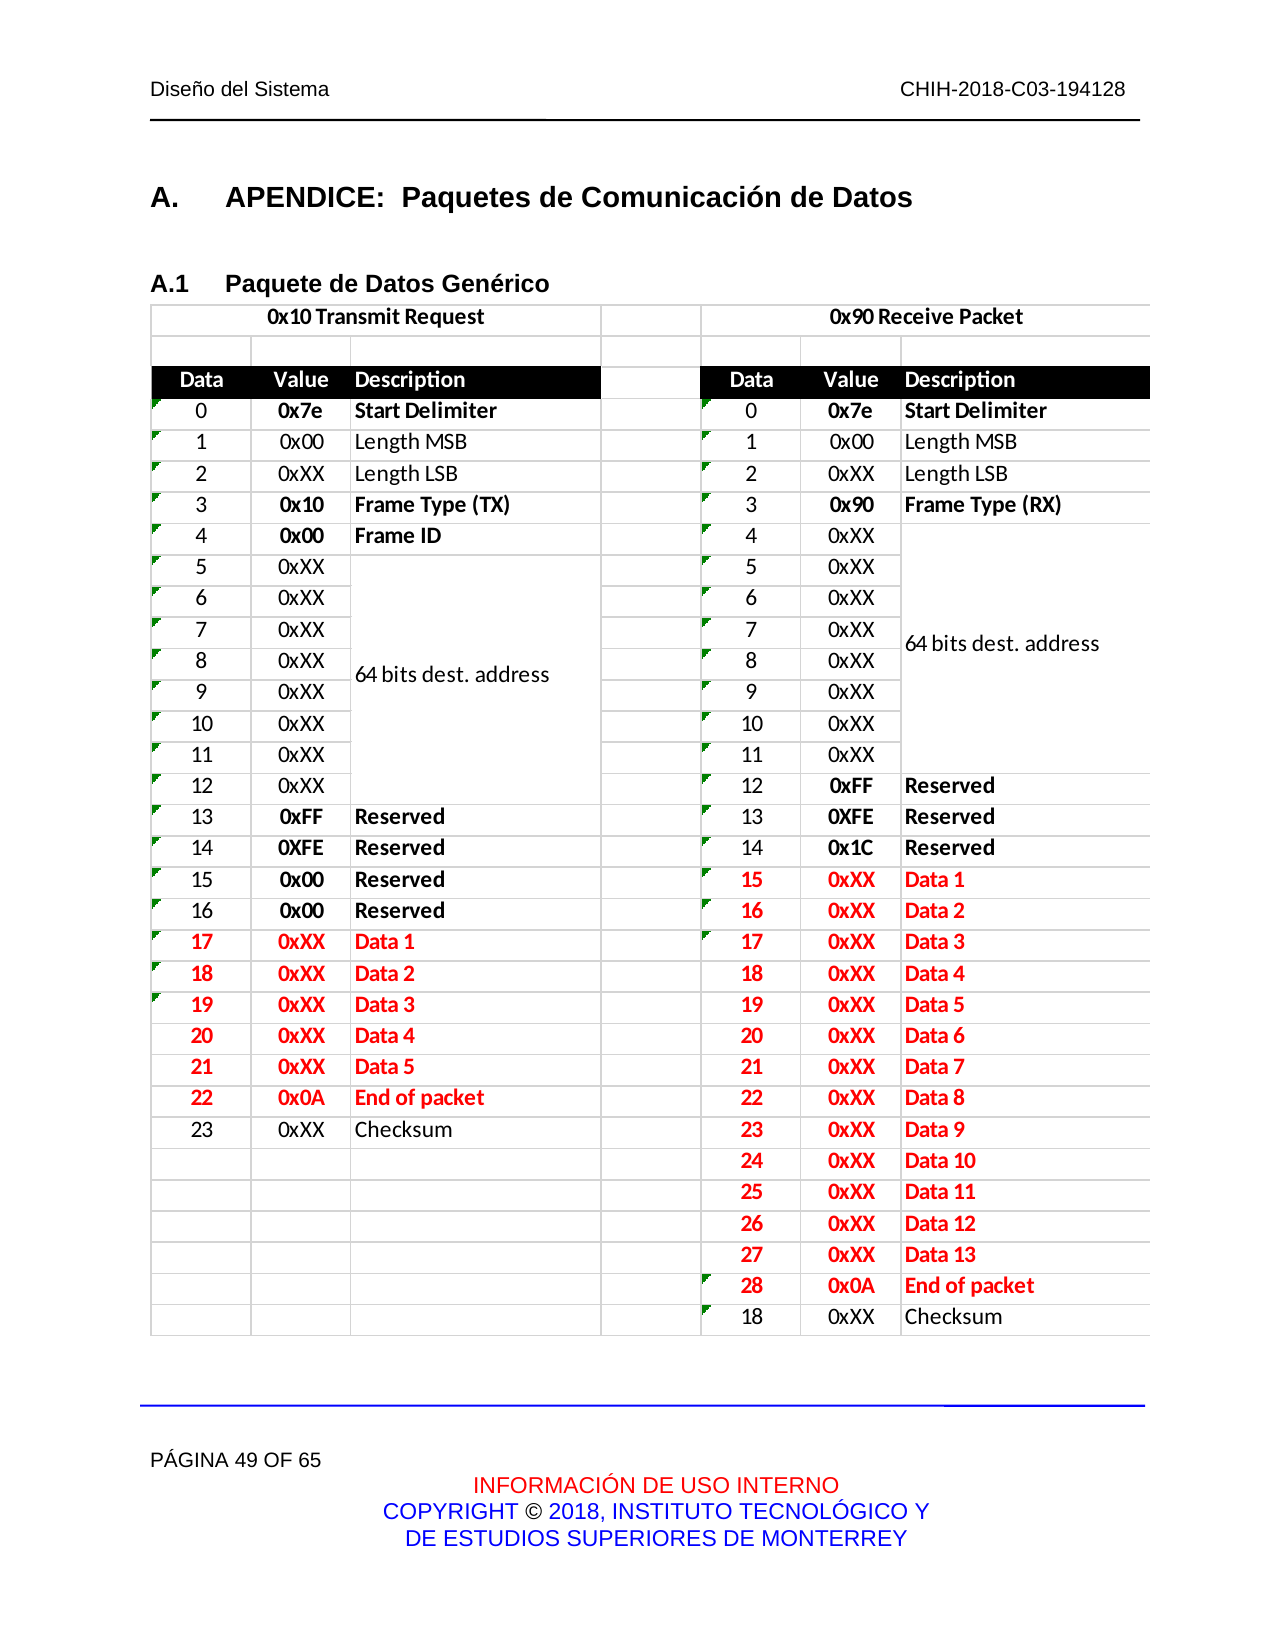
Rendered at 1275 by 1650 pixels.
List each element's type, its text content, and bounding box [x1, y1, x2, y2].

subtitle Paquete de Datos Genérico [150, 269, 1162, 298]
subtitle APENDICE: Paquetes de Comunicación de Datos [150, 180, 1155, 214]
